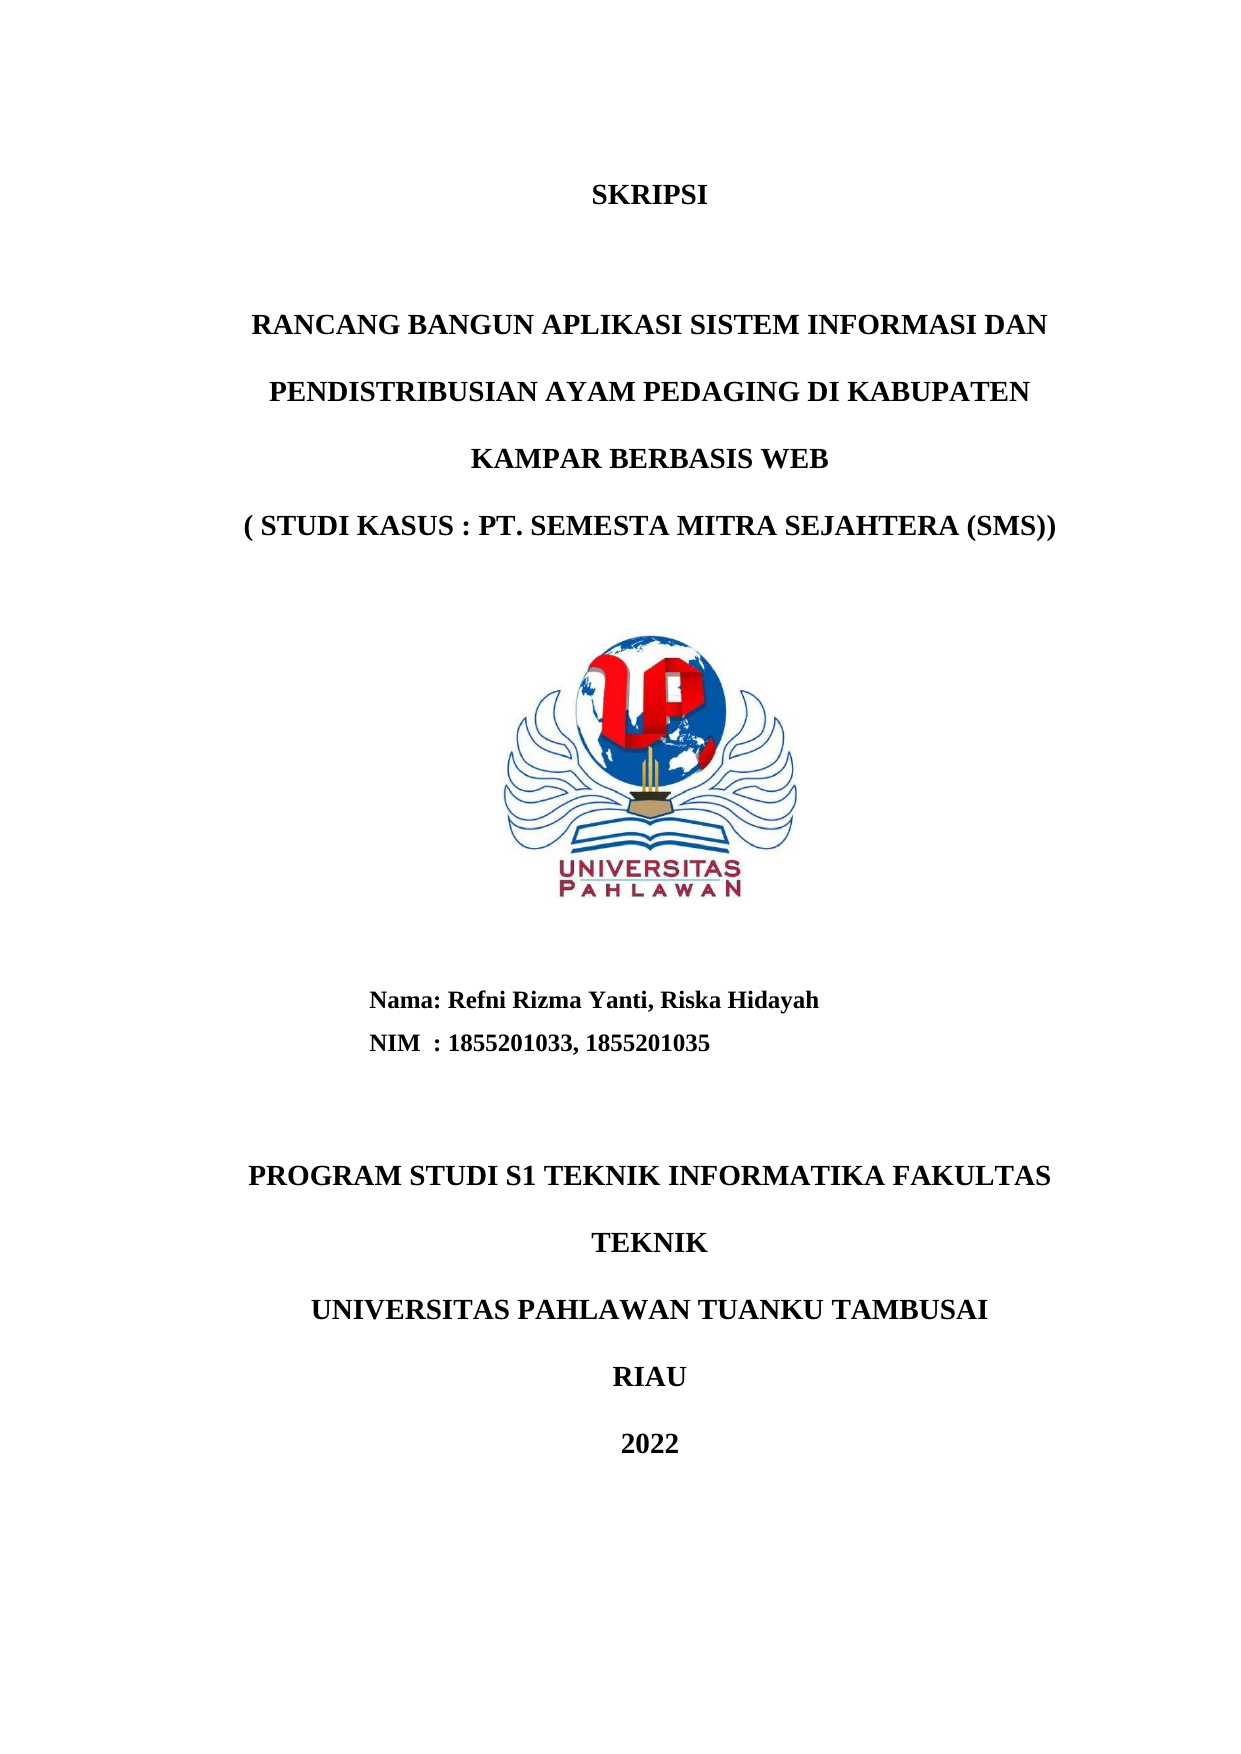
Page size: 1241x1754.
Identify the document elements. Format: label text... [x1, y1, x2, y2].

picture [502, 632, 798, 899]
text RANCANG BANGUN APLIKASI SISTEM INFORMASI DAN PENDISTRIBUSIAN AYAM PEDAGING DI KABUPATEN KAMPAR BERBASIS WEB [236, 307, 1063, 474]
text SKRIPSI [236, 177, 1063, 211]
text 2022 [236, 1426, 1063, 1459]
list NIM : 1855201033, 1855201035 [369, 1028, 1063, 1057]
text RIAU [236, 1359, 1063, 1392]
list Nama: Refni Rizma Yanti, Riska Hidayah [369, 985, 1063, 1014]
text UNIVERSITAS PAHLAWAN TUANKU TAMBUSAI [236, 1292, 1063, 1325]
text PROGRAM STUDI S1 TEKNIK INFORMATIKA FAKULTAS TEKNIK [236, 1158, 1063, 1258]
text ( STUDI KASUS : PT. SEMESTA MITRA SEJAHTERA (SMS)) [236, 508, 1063, 542]
